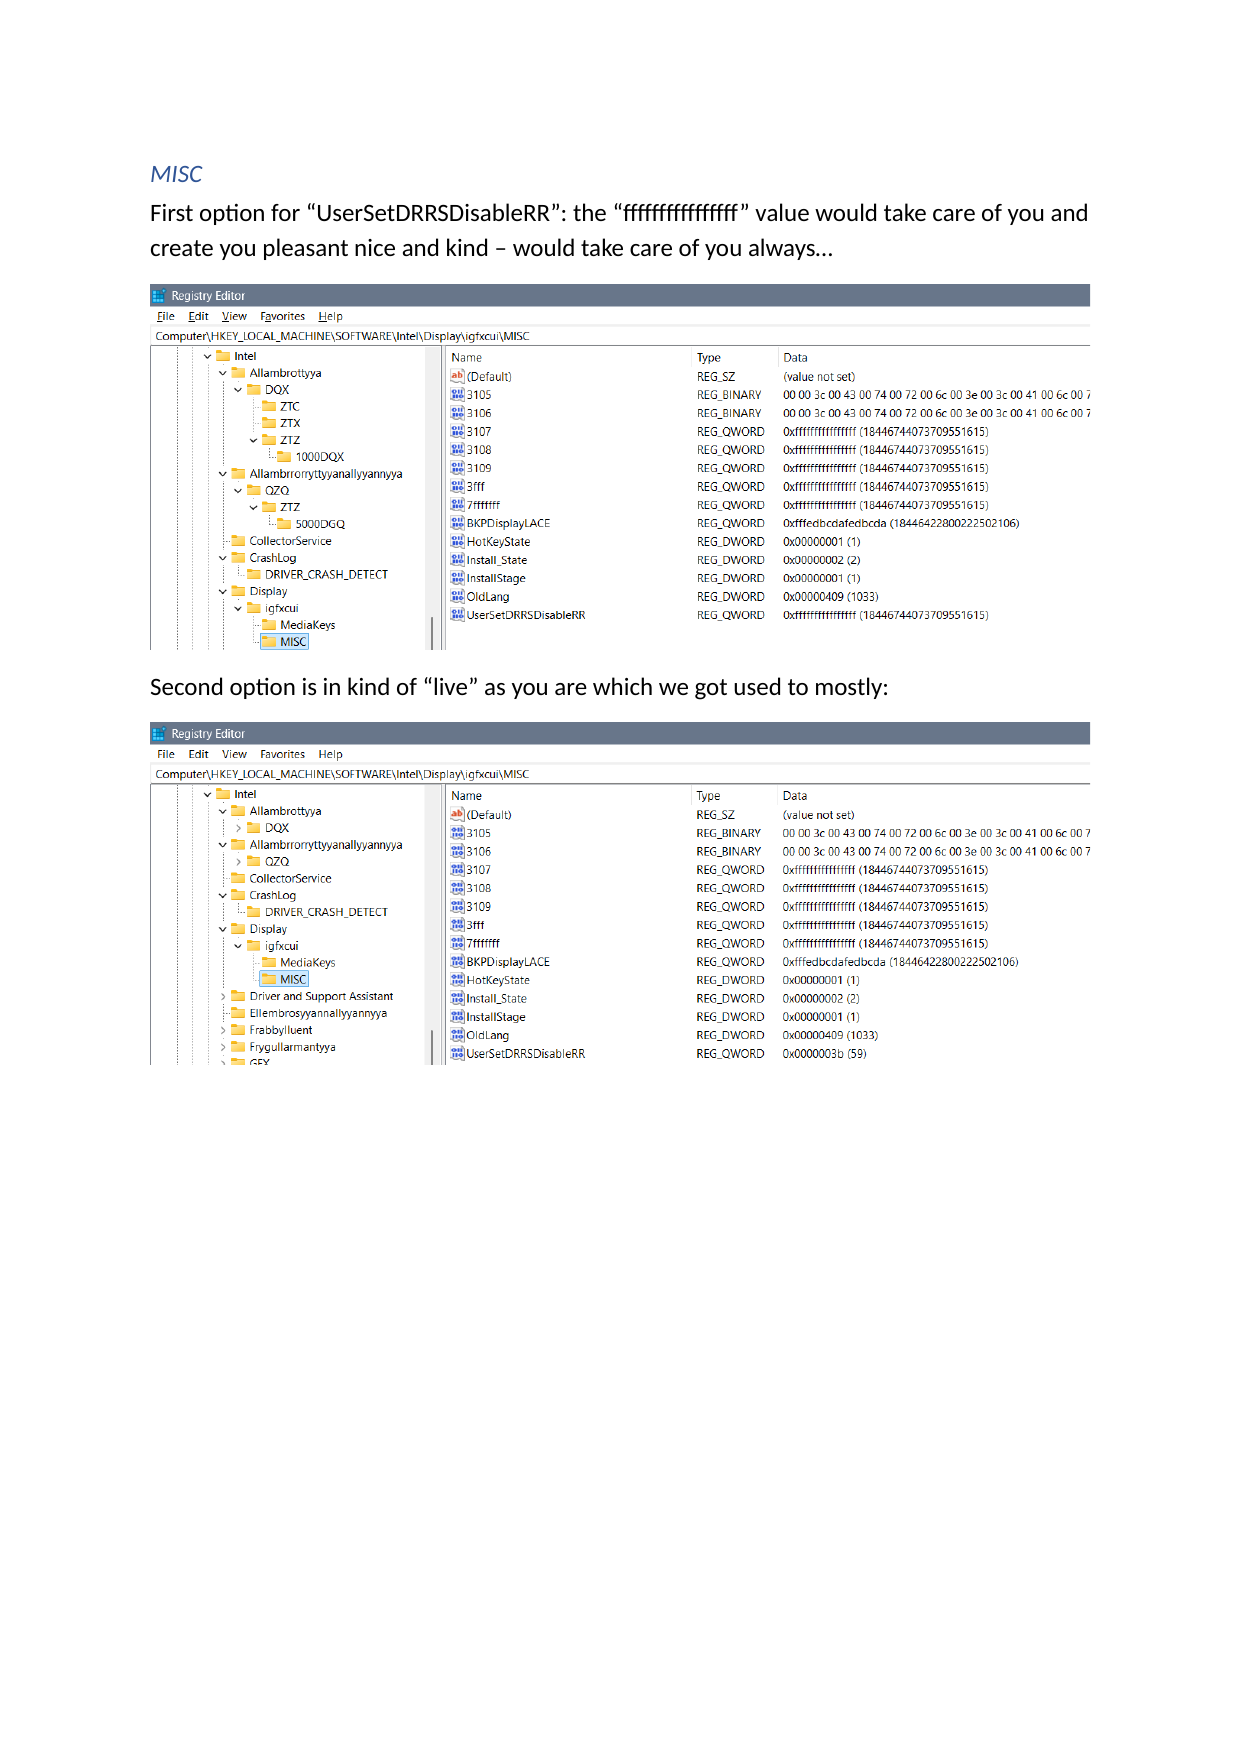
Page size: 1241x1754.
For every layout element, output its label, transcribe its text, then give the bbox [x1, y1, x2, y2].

subtitle MISC [150, 158, 1090, 189]
picture [150, 722, 1091, 1065]
text First option for “UserSetDRRSDisableRR”: the “ffffffffffffffff” value would take care of you and create you pleasant nice and kind – would take care of you always… [150, 197, 1090, 263]
picture [150, 284, 1091, 650]
text Second option is in kind of “live” as you are which we got used to mostly: [150, 671, 1090, 702]
